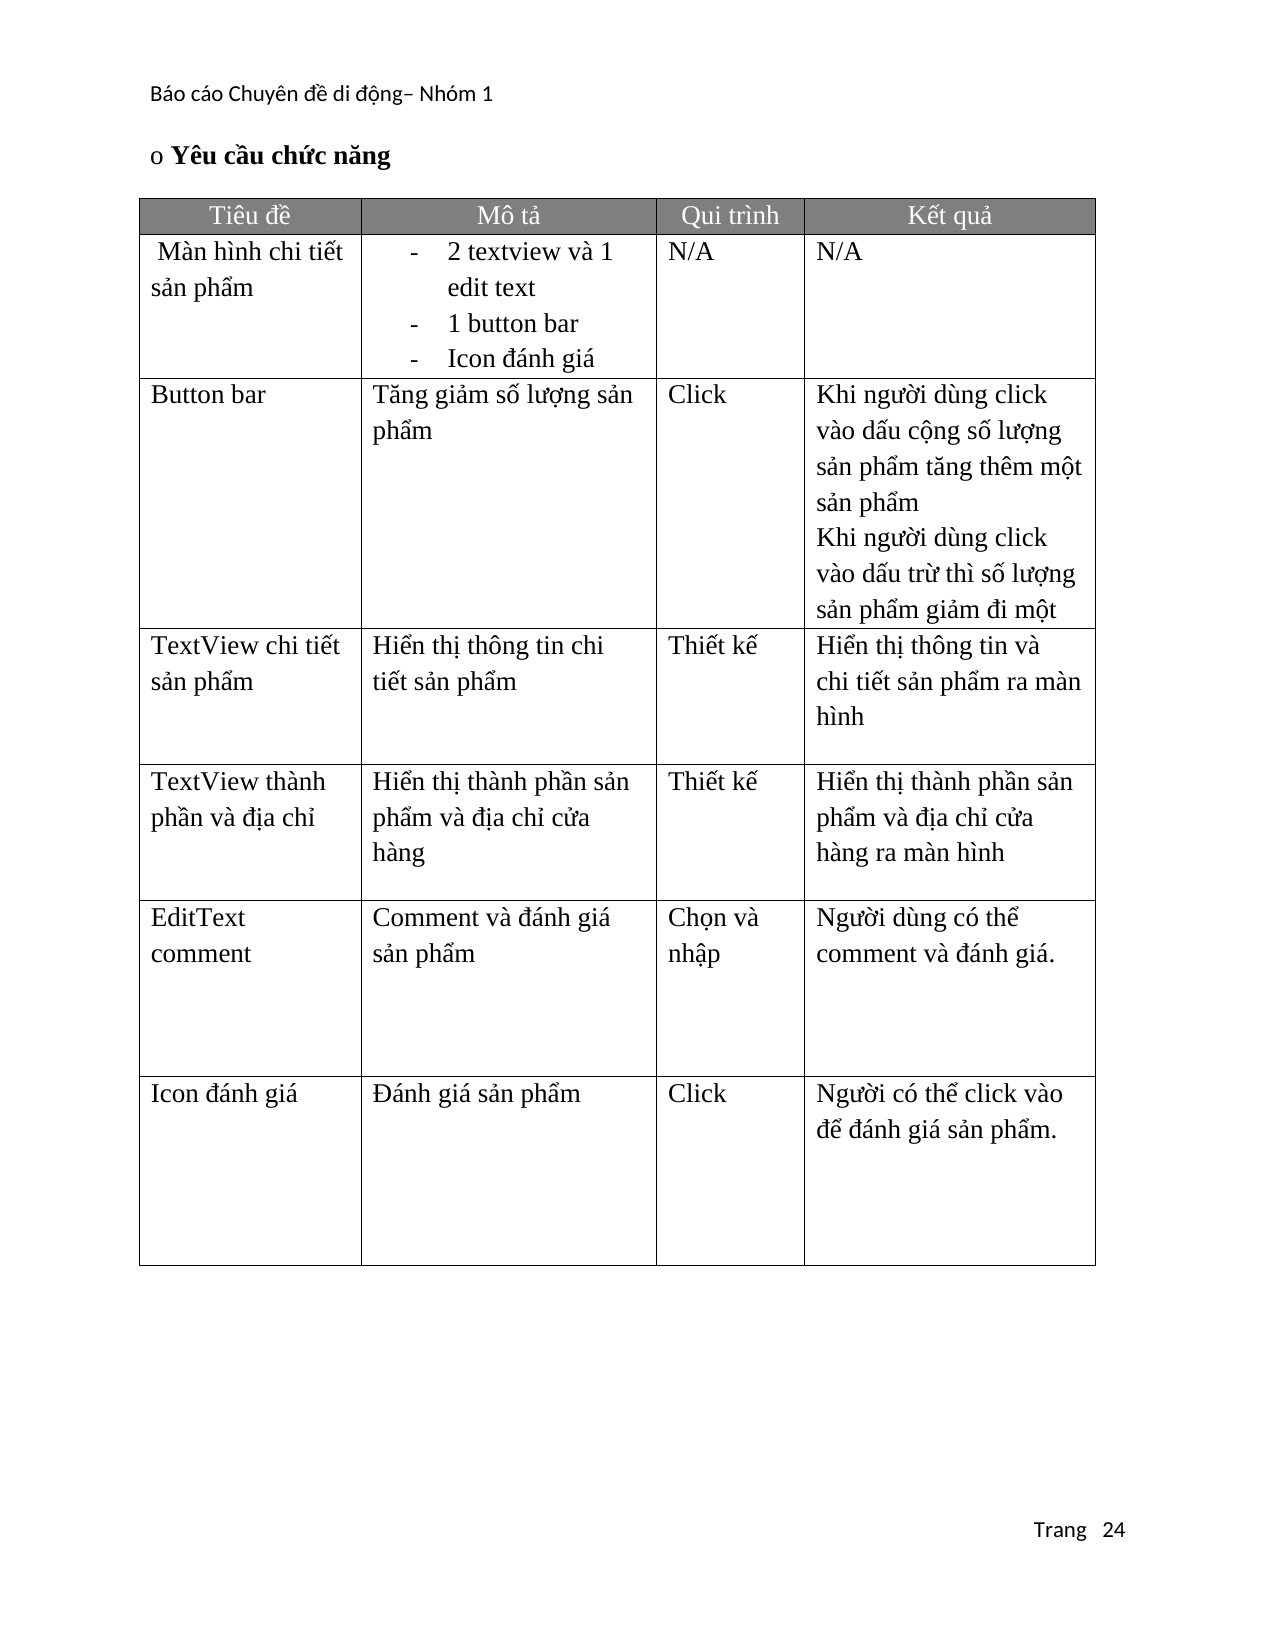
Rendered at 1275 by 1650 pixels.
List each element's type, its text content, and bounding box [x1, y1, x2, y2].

table_header Kết quả [805, 199, 1095, 234]
table_cell TextView thành phần và địa chỉ [140, 765, 361, 900]
table_cell Icon đánh giá [140, 1077, 361, 1265]
table_cell Người dùng có thể comment và đánh giá. [805, 901, 1095, 1076]
table_cell Hiển thị thành phần sản phẩm và địa chỉ cửa hàng [362, 765, 656, 900]
table_cell Tăng giảm số lượng sản phẩm [362, 379, 656, 628]
table_cell EditText comment [140, 901, 361, 1076]
table_cell Đánh giá sản phẩm [362, 1077, 656, 1265]
table_cell Thiết kế [657, 629, 804, 764]
table_cell 2 textview và 1 edit text 1 button bar Icon đánh giá [362, 235, 656, 378]
table_cell Màn hình chi tiết sản phẩm [140, 235, 361, 378]
table_cell Thiết kế [657, 765, 804, 900]
table_cell Khi người dùng click vào dấu cộng số lượng sản phẩm tăng thêm một sản phẩm Khi người dùng click vào dấu trừ thì số lượng sản phẩm giảm đi một [805, 379, 1095, 628]
table_cell N/A [657, 235, 804, 378]
text o Yêu cầu chức năng [150, 139, 1127, 170]
table_cell Chọn và nhập [657, 901, 804, 1076]
table_cell Click [657, 379, 804, 628]
table_cell Hiển thị thông tin chi tiết sản phẩm [362, 629, 656, 764]
table_header Mô tả [362, 199, 656, 234]
table_cell Hiển thị thông tin và chi tiết sản phẩm ra màn hình [805, 629, 1095, 764]
table_cell N/A [805, 235, 1095, 378]
table_cell Button bar [140, 379, 361, 628]
table_cell Người có thể click vào để đánh giá sản phẩm. [805, 1077, 1095, 1265]
table_header Qui trình [657, 199, 804, 234]
table_cell Hiển thị thành phần sản phẩm và địa chỉ cửa hàng ra màn hình [805, 765, 1095, 900]
table_header Tiêu đề [140, 199, 361, 234]
table_cell Click [657, 1077, 804, 1265]
table_cell Comment và đánh giá sản phẩm [362, 901, 656, 1076]
table_cell TextView chi tiết sản phẩm [140, 629, 361, 764]
